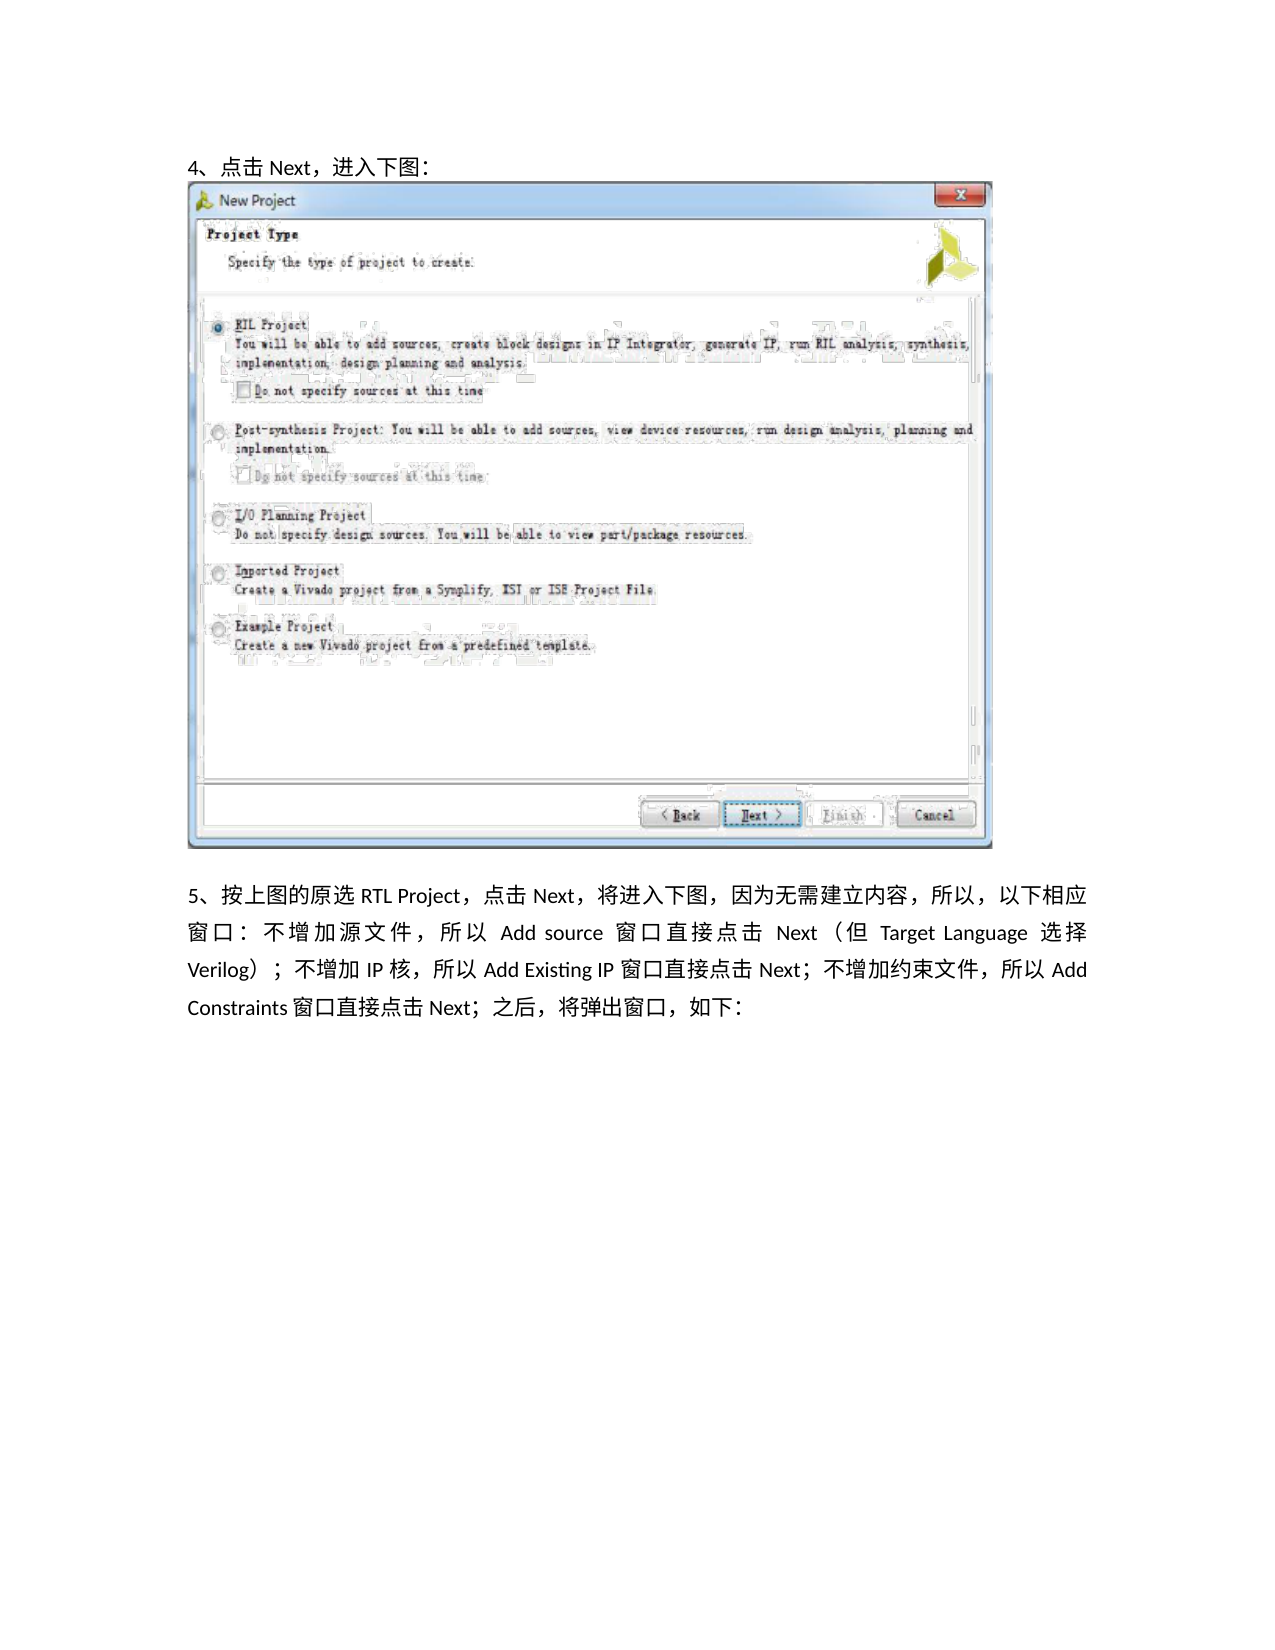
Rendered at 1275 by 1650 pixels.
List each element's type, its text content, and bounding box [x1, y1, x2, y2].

picture [187, 181, 994, 849]
text 4、点击 Next，进入下图： [187, 150, 1087, 182]
text 5、按上图的原选 RTL Project，点击 Next，将进入下图，因为无需建立内容，所以，以下相应窗口：不增加源文件，所以 Add source 窗口直接点击 Next（但 Target Language 选择 Verilog）；不增加 IP 核，所以 Add Existing IP 窗口直接点击 Next；不增加约束文件，所以 Add Constraints 窗口直接点击 Next；之后，将弹出窗口，如下： [187, 878, 1087, 1021]
